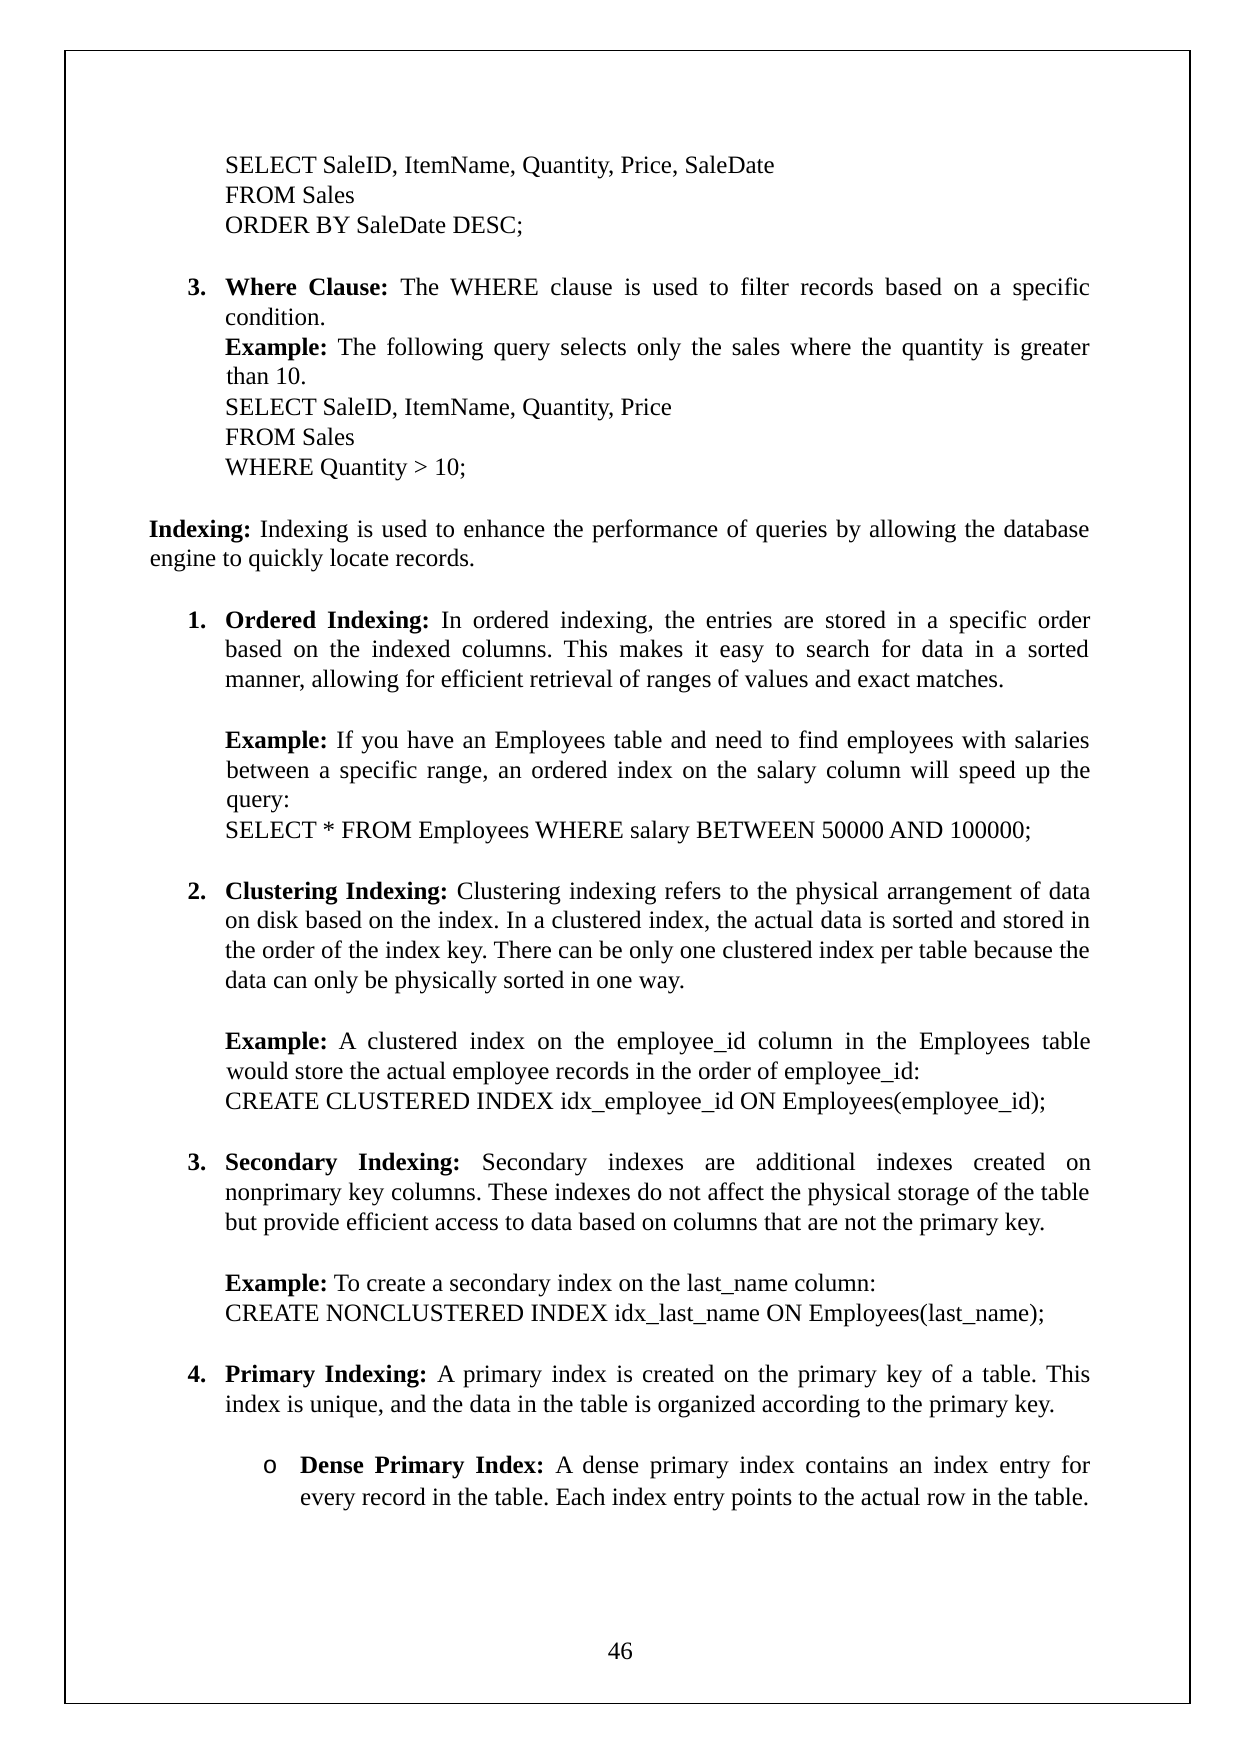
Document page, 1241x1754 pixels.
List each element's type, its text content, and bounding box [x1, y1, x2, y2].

text SELECT SaleID, ItemName, Quantity, Price [225, 392, 1091, 421]
text SELECT SaleID, ItemName, Quantity, Price, SaleDate [225, 150, 1091, 179]
text Example: A clustered index on the employee_id column in the Employees table would store the actual employee records in the order of employee_id: [225, 1026, 1091, 1084]
text SELECT * FROM Employees WHERE salary BETWEEN 50000 AND 100000; [225, 815, 1091, 843]
text ORDER BY SaleDate DESC; [225, 211, 1091, 239]
list Primary Indexing: A primary index is created on the primary key of a table. This index is unique, and the data in the table is organized according to the primary key. [187, 1359, 1091, 1418]
list Ordered Indexing: In ordered indexing, the entries are stored in a specific order based on the indexed columns. This makes it easy to search for data in a sorted manner, allowing for efficient retrieval of ranges of values and exact matches. [187, 605, 1091, 693]
list Secondary Indexing: Secondary indexes are additional indexes created on nonprimary key columns. These indexes do not affect the physical storage of the table but provide efficient access to data based on columns that are not the primary key. [187, 1147, 1091, 1235]
text WHERE Quantity > 10; [225, 452, 1091, 481]
text FROM Sales [225, 422, 1091, 451]
text Example: To create a secondary index on the last_name column: [225, 1268, 1091, 1297]
text Example: The following query selects only the sales where the quantity is greater than 10. [225, 332, 1091, 390]
text CREATE CLUSTERED INDEX idx_employee_id ON Employees(employee_id); [225, 1086, 1091, 1115]
list Where Clause: The WHERE clause is used to filter records based on a specific condition. [187, 272, 1091, 330]
list Dense Primary Index: A dense primary index contains an index entry for every record in the table. Each index entry points to the actual row in the table. [262, 1451, 1091, 1511]
text FROM Sales [225, 180, 1091, 209]
text Example: If you have an Employees table and need to find employees with salaries between a specific range, an ordered index on the salary column will speed up the query: [225, 725, 1091, 813]
list Clustering Indexing: Clustering indexing refers to the physical arrangement of data on disk based on the index. In a clustered index, the actual data is sorted and stored in the order of the index key. There can be only one clustered index per table because the data can only be physically sorted in one way. [187, 876, 1091, 993]
text CREATE NONCLUSTERED INDEX idx_last_name ON Employees(last_name); [225, 1298, 1091, 1327]
text Indexing: Indexing is used to enhance the performance of queries by allowing the database engine to quickly locate records. [148, 514, 1091, 572]
